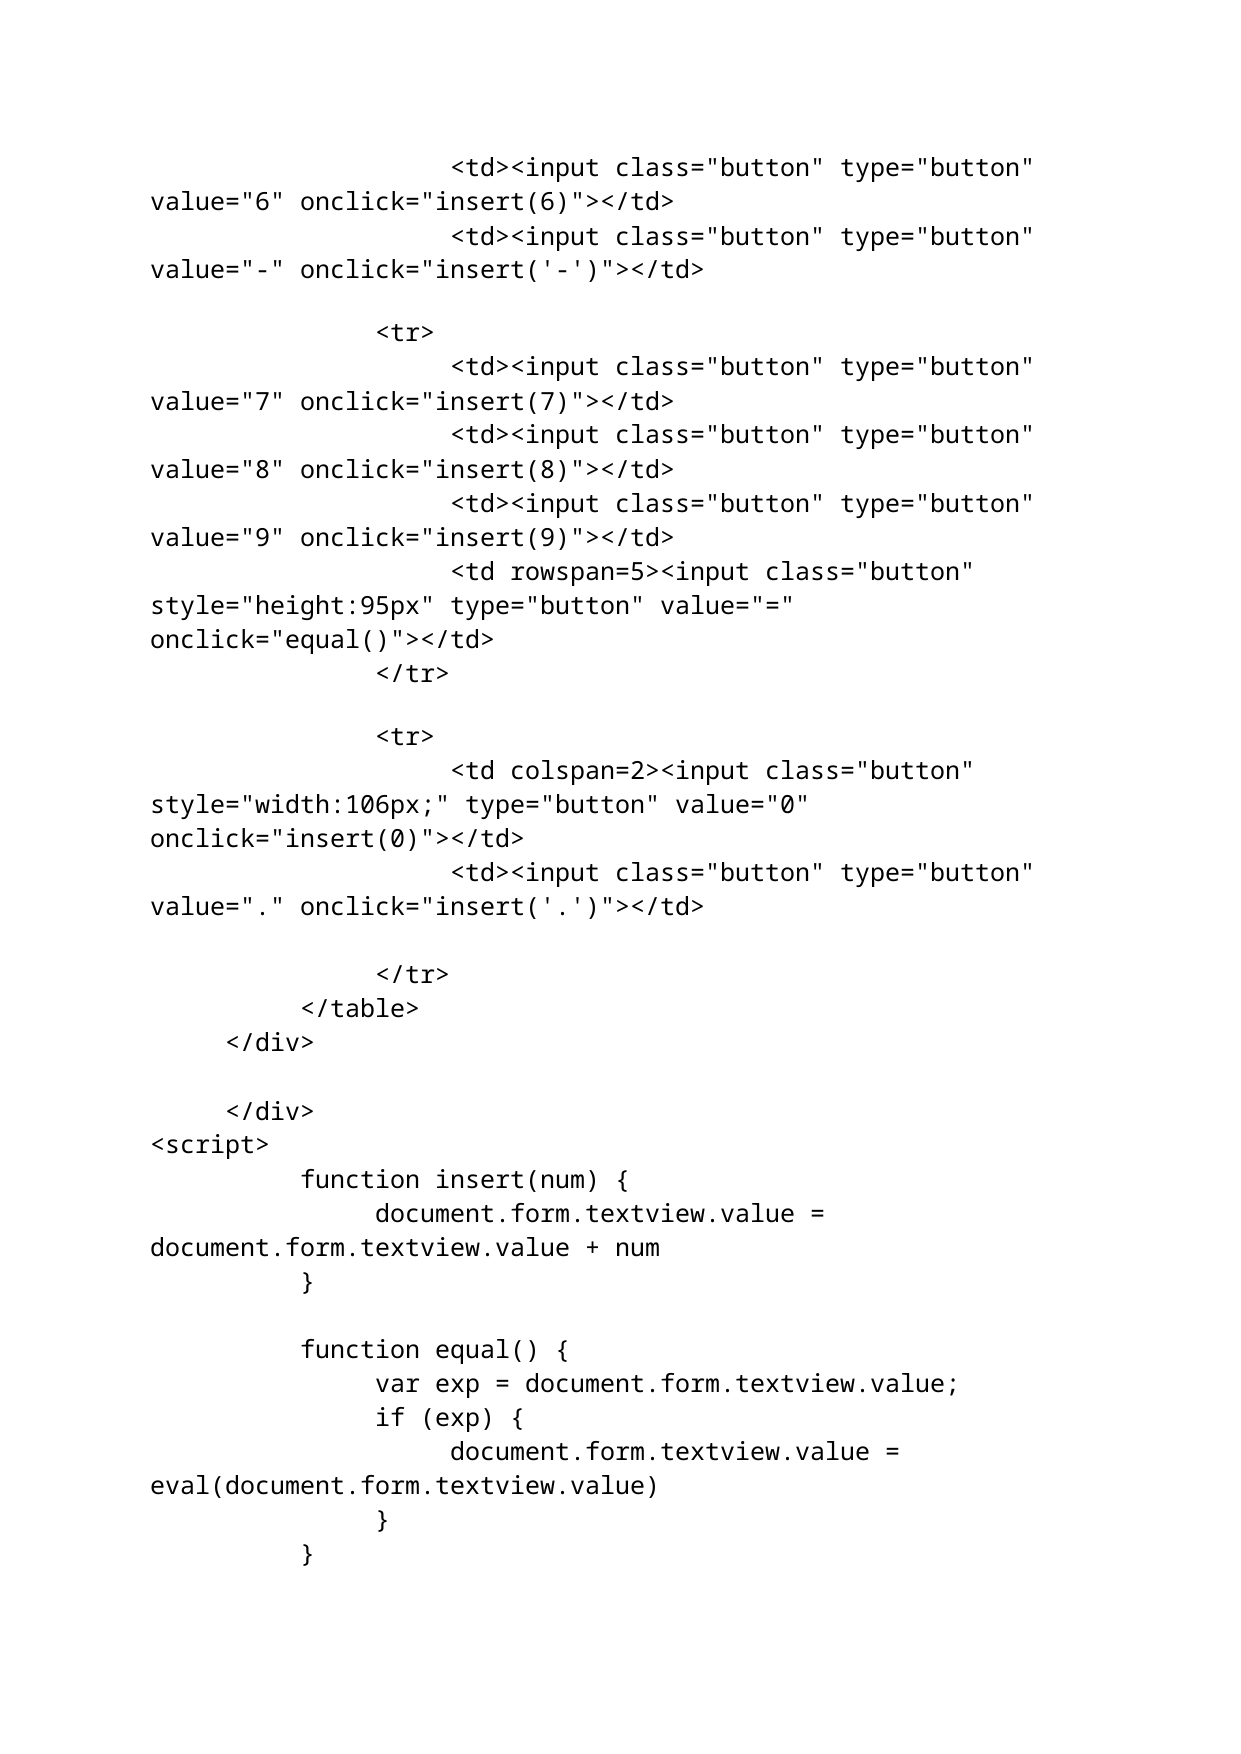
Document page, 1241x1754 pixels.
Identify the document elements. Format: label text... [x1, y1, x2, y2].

text <td><input class="button" type="button" value="7" onclick="insert(7)"></td> [150, 349, 1090, 417]
text <tr> [150, 315, 1090, 349]
text } [150, 1502, 1090, 1536]
text <td><input class="button" type="button" value="9" onclick="insert(9)"></td> [150, 485, 1090, 553]
text </table> [150, 991, 1090, 1025]
text </tr> [150, 656, 1090, 690]
text <td><input class="button" type="button" value="8" onclick="insert(8)"></td> [150, 417, 1090, 485]
text } [150, 1263, 1090, 1297]
text <td><input class="button" type="button" value="." onclick="insert('.')"></td> [150, 855, 1090, 923]
text <script> [150, 1127, 1090, 1161]
text <td colspan=2><input class="button" style="width:106px;" type="button" value="0" onclick="insert(0)"></td> [150, 752, 1090, 855]
text <td rowspan=5><input class="button" style="height:95px" type="button" value="=" onclick="equal()"></td> [150, 553, 1090, 656]
text var exp = document.form.textview.value; [150, 1366, 1090, 1400]
text </div> [150, 1093, 1090, 1127]
text <tr> [150, 718, 1090, 752]
text document.form.textview.value = document.form.textview.value + num [150, 1195, 1090, 1263]
text </div> [150, 1025, 1090, 1059]
text </tr> [150, 957, 1090, 991]
text <td><input class="button" type="button" value="6" onclick="insert(6)"></td> [150, 150, 1090, 218]
text <td><input class="button" type="button" value="-" onclick="insert('-')"></td> [150, 218, 1090, 286]
text document.form.textview.value = eval(document.form.textview.value) [150, 1434, 1090, 1502]
text if (exp) { [150, 1400, 1090, 1434]
text function insert(num) { [150, 1161, 1090, 1195]
text } [150, 1536, 1090, 1570]
text function equal() { [150, 1332, 1090, 1366]
